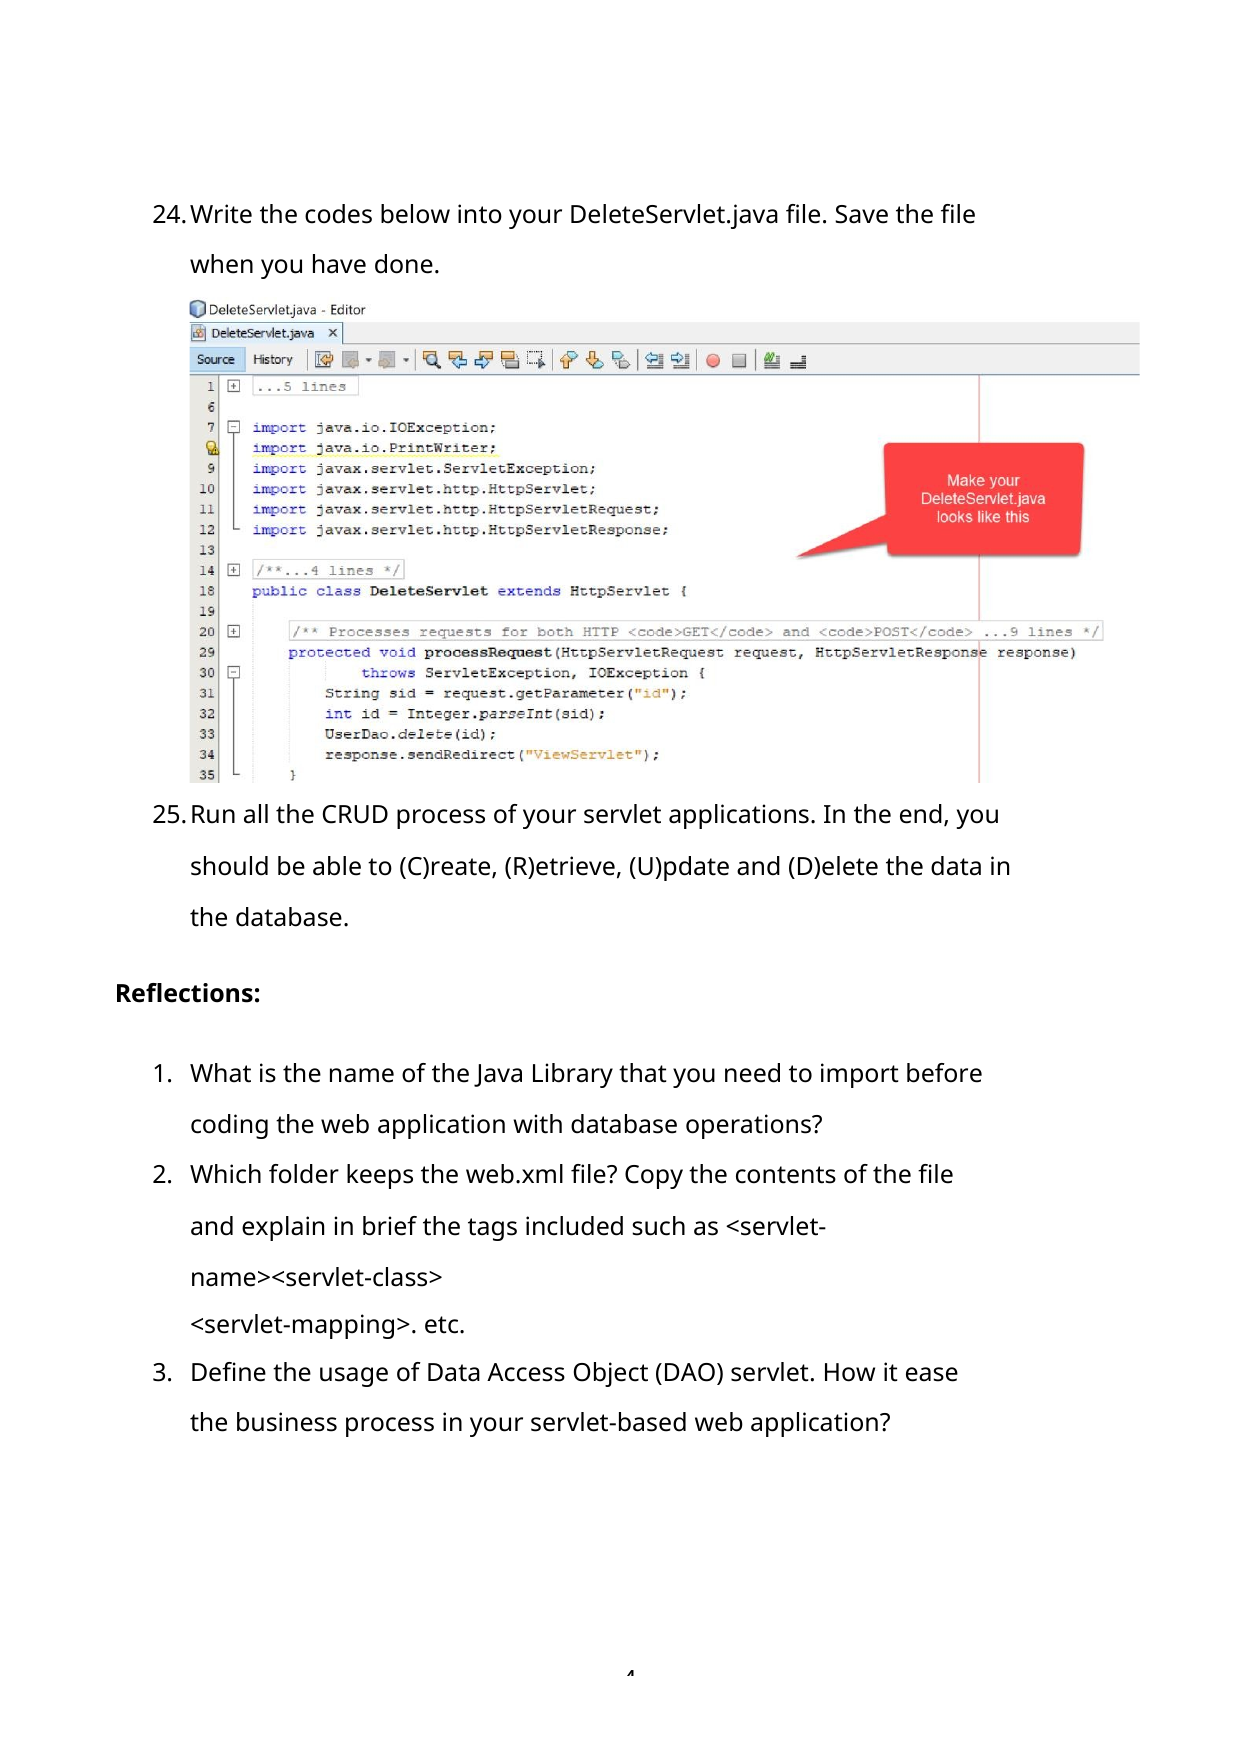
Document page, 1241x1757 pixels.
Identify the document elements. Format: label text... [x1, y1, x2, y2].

list Run all the CRUD process of your servlet applications. In the end, you should be able to (C)reate, (R)etrieve, (U)pdate and (D)elete the data in the database. [152, 797, 1053, 934]
picture [189, 297, 1140, 783]
list Write the codes below into your DeleteServlet.java file. Save the file when you have done. [152, 196, 1037, 281]
list Which folder keeps the web.xml file? Copy the contents of the file and explain in brief the tags included such as <servlet-name><servlet-class> [152, 1157, 997, 1294]
list Define the usage of Data Access Object (DAO) servlet. How it ease the business process in your servlet-based web application? [152, 1354, 981, 1439]
list What is the name of the Java Library that you need to import before coding the web application with database operations? [152, 1056, 1044, 1140]
subtitle Reflections: [114, 975, 1159, 1009]
text <servlet-mapping>. etc. [190, 1311, 1159, 1339]
